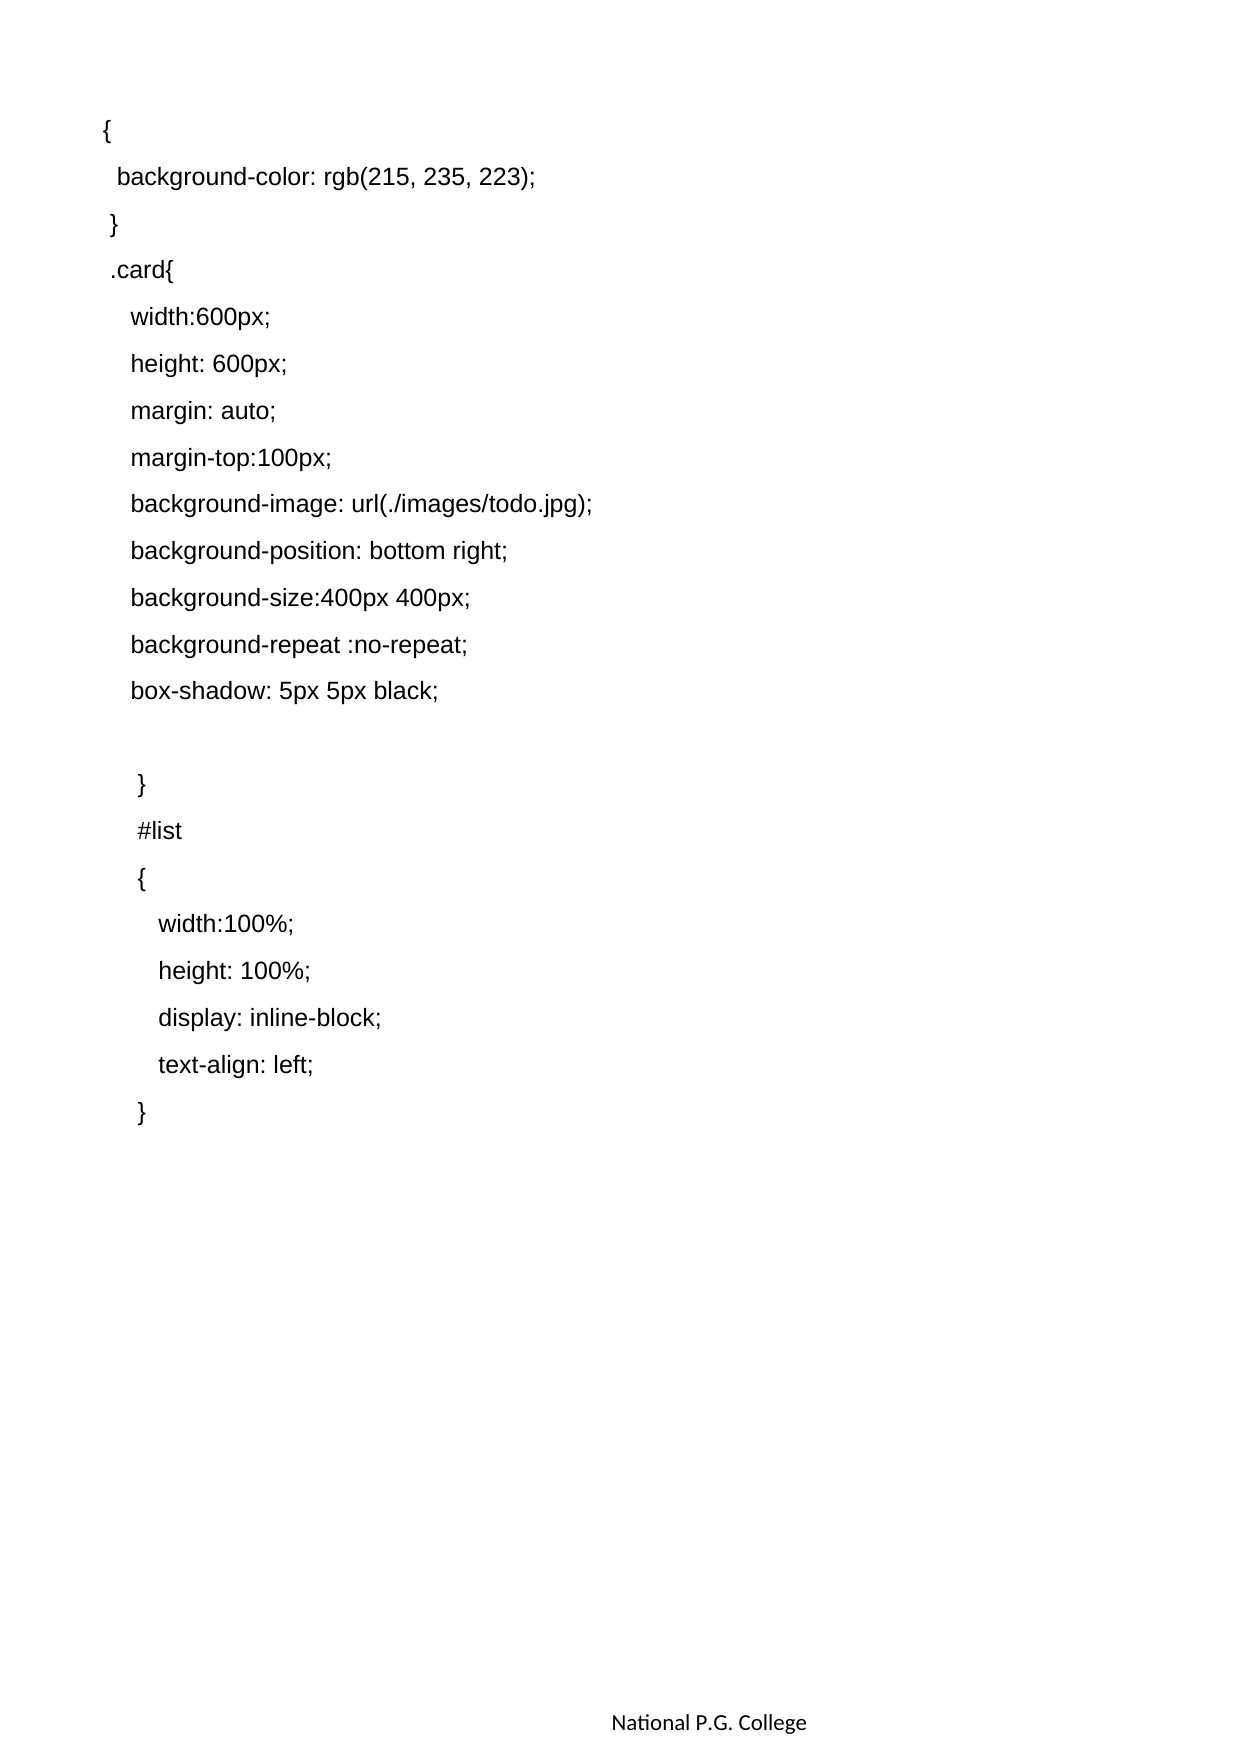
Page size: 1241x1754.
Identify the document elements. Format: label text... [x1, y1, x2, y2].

text { [75, 863, 1196, 891]
text background-position: bottom right; [75, 536, 1196, 565]
text width:600px; [75, 302, 1196, 331]
text { [75, 115, 1196, 144]
text background-repeat :no-repeat; [75, 629, 1196, 658]
text .card{ [75, 255, 1196, 284]
text box-shadow: 5px 5px black; [75, 676, 1196, 705]
text height: 600px; [75, 349, 1196, 378]
text background-image: url(./images/todo.jpg); [75, 489, 1196, 518]
text background-color: rgb(215, 235, 223); [75, 162, 1196, 191]
text #list [75, 816, 1196, 845]
text } [75, 209, 1196, 237]
text height: 100%; [75, 956, 1196, 985]
text } [75, 769, 1196, 798]
text margin: auto; [75, 396, 1196, 424]
text text-align: left; [75, 1050, 1196, 1078]
text margin-top:100px; [75, 442, 1196, 471]
text } [75, 1097, 1196, 1125]
text background-size:400px 400px; [75, 583, 1196, 612]
text width:100%; [75, 909, 1196, 938]
text display: inline-block; [75, 1003, 1196, 1032]
